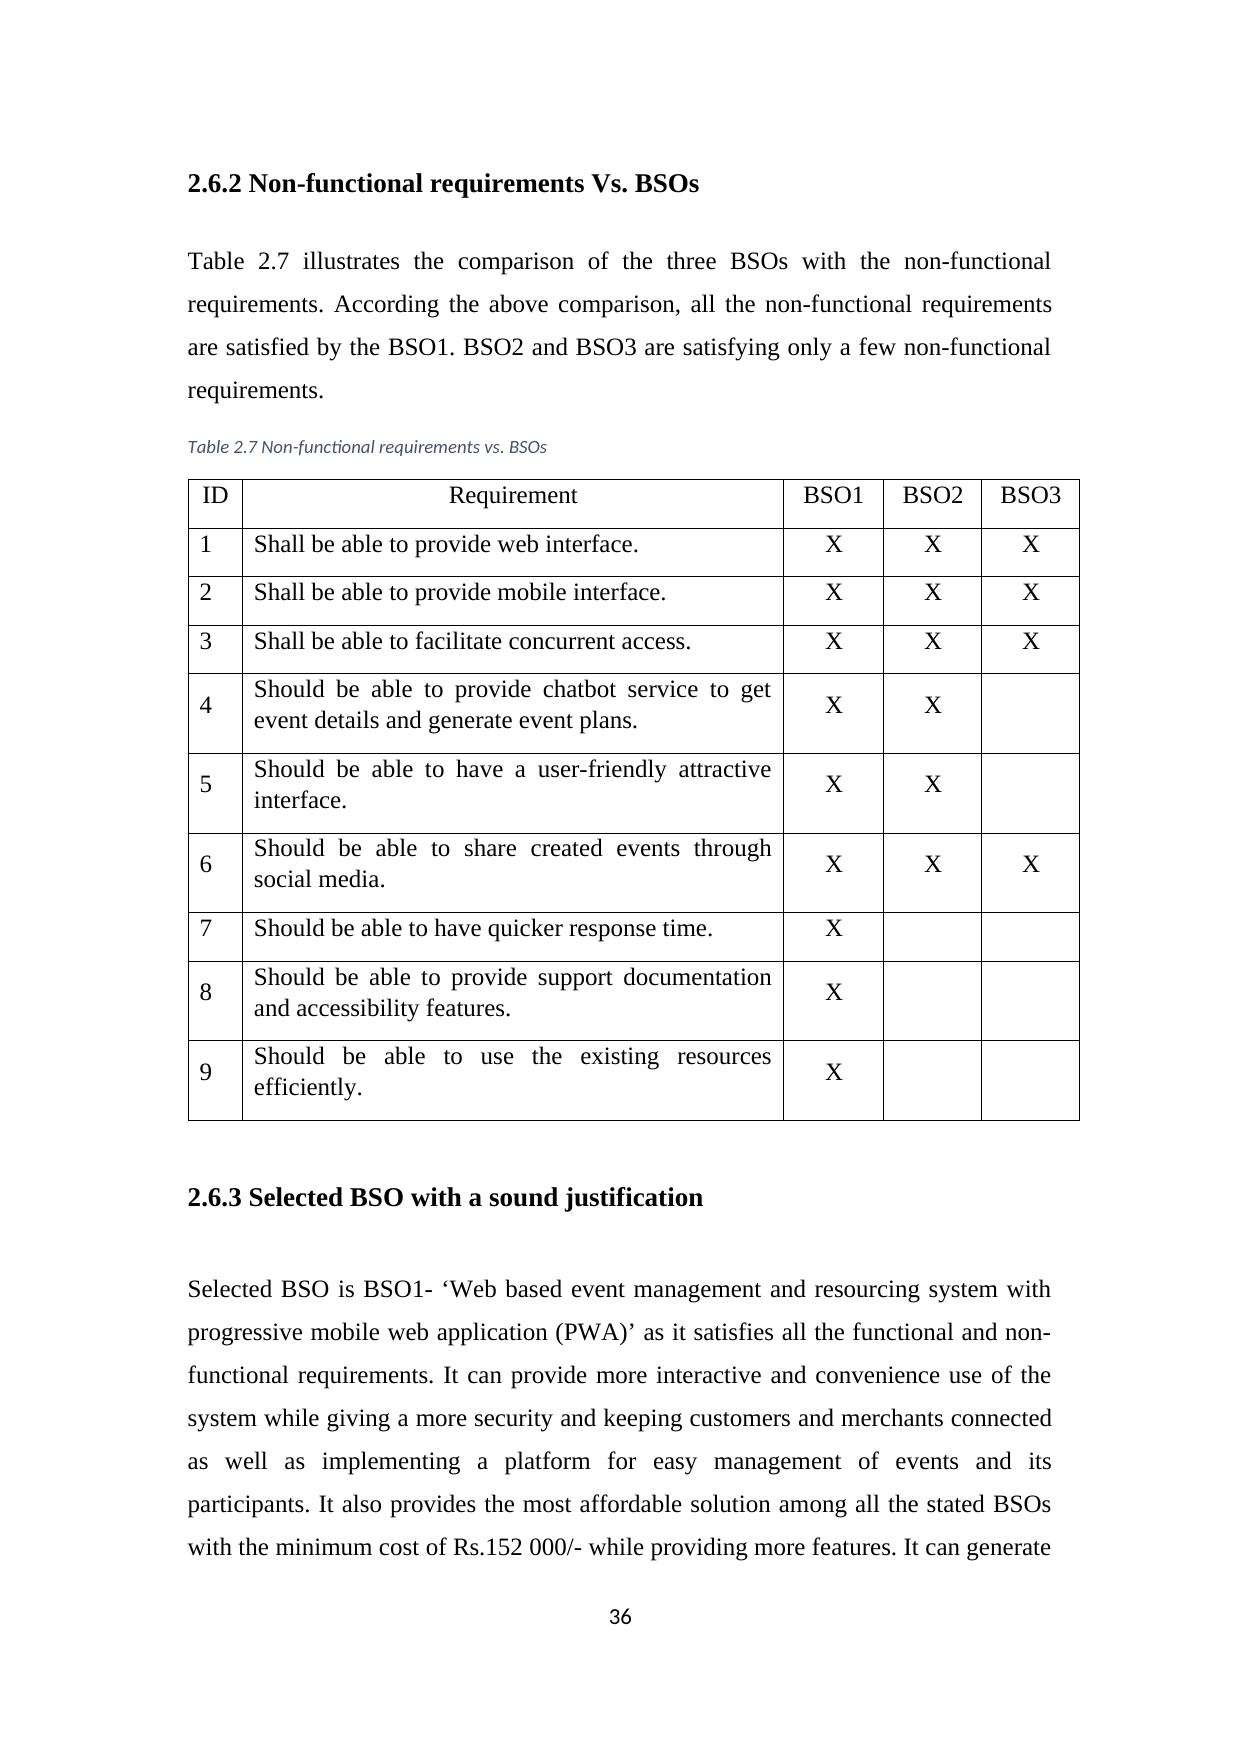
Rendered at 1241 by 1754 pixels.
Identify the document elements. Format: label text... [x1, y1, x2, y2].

table_cell 3 [189, 626, 242, 673]
table_header BSO1 [784, 480, 883, 528]
table_cell 5 [189, 754, 242, 832]
table_cell Should be able to have quicker response time. [243, 913, 783, 961]
table_cell 4 [189, 674, 242, 753]
table_cell [982, 754, 1079, 832]
subtitle 2.6.3 Selected BSO with a sound justification [187, 1181, 1053, 1212]
table_cell X [884, 529, 981, 576]
table_header BSO2 [884, 480, 981, 528]
table_cell X [784, 962, 883, 1040]
table_cell X [982, 626, 1079, 673]
table_cell Should be able to provide support documentation and accessibility features. [243, 962, 783, 1040]
table_cell X [784, 834, 883, 912]
table_cell Shall be able to provide mobile interface. [243, 577, 783, 625]
subtitle 2.6.2 Non-functional requirements Vs. BSOs [187, 167, 1053, 231]
table_cell Shall be able to provide web interface. [243, 529, 783, 576]
table_cell X [884, 674, 981, 753]
table_cell X [784, 674, 883, 753]
table_cell 8 [189, 962, 242, 1040]
table_cell 2 [189, 577, 242, 625]
table_cell Should be able to have a user-friendly attractive interface. [243, 754, 783, 832]
table_header Requirement [243, 480, 783, 528]
table_cell [884, 913, 981, 961]
table_cell X [982, 529, 1079, 576]
table_cell X [784, 626, 883, 673]
table_cell X [982, 834, 1079, 912]
table_cell [982, 913, 1079, 961]
table_cell X [784, 1041, 883, 1120]
text Table 2.7 Non-functional requirements vs. BSOs [187, 435, 1053, 458]
table_cell 7 [189, 913, 242, 961]
table_cell Should be able to share created events through social media. [243, 834, 783, 912]
table_header BSO3 [982, 480, 1079, 528]
table_cell X [884, 626, 981, 673]
table_cell [982, 674, 1079, 753]
table_cell [884, 1041, 981, 1120]
table_cell X [884, 754, 981, 832]
table_cell 9 [189, 1041, 242, 1120]
table_cell 6 [189, 834, 242, 912]
table_header ID [189, 480, 242, 528]
table_cell Should be able to provide chatbot service to get event details and generate event plans. [243, 674, 783, 753]
table_cell X [982, 577, 1079, 625]
text Table 2.7 illustrates the comparison of the three BSOs with the non-functional requirements. According the above comparison, all the non-functional requirements are satisfied by the BSO1. BSO2 and BSO3 are satisfying only a few non-functional requirements. [187, 246, 1053, 404]
table_cell [982, 962, 1079, 1040]
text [187, 1274, 1053, 1561]
table_cell X [784, 913, 883, 961]
table_cell X [784, 754, 883, 832]
table_cell [982, 1041, 1079, 1120]
table_cell X [884, 577, 981, 625]
table_cell Should be able to use the existing resources efficiently. [243, 1041, 783, 1120]
table_cell Shall be able to facilitate concurrent access. [243, 626, 783, 673]
table_cell X [784, 577, 883, 625]
table_cell X [884, 834, 981, 912]
table_cell X [784, 529, 883, 576]
table_cell 1 [189, 529, 242, 576]
table_cell [884, 962, 981, 1040]
